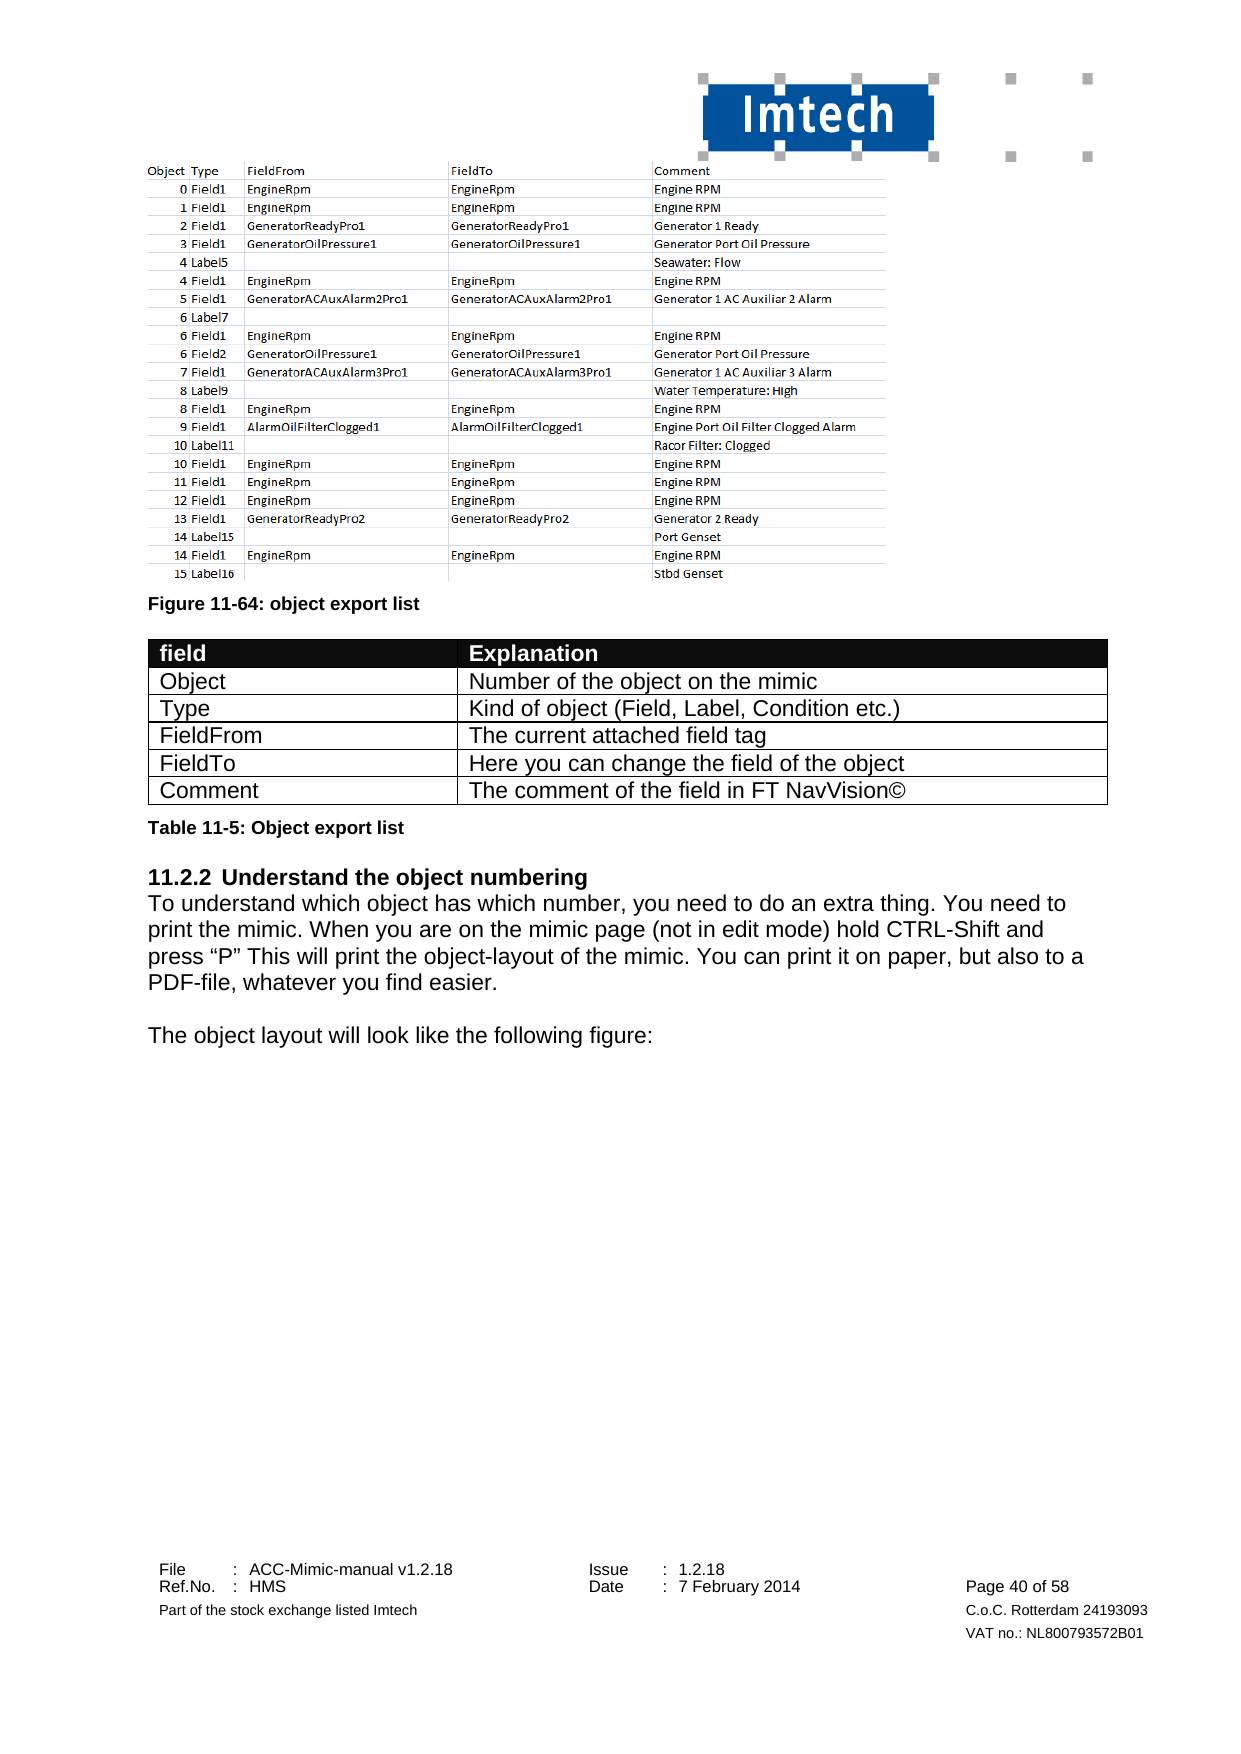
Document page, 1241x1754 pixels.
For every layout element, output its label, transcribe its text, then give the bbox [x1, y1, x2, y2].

table_cell Number of the object on the mimic [458, 668, 1107, 694]
table_header Explanation [458, 640, 1107, 667]
table_cell FieldFrom [149, 723, 457, 749]
picture [147, 73, 1093, 581]
text To understand which object has which number, you need to do an extra thing. You need to print the mimic. When you are on the mimic page (not in edit mode) hold CTRL-Shift and press “P” This will print the object-layout of the mimic. You can print it on paper, but also to a PDF-file, whatever you find easier. [148, 890, 1093, 995]
table_cell Kind of object (Field, Label, Condition etc.) [458, 695, 1107, 721]
table_cell Object [149, 668, 457, 694]
table_cell The current attached field tag [458, 723, 1107, 749]
table_cell Here you can change the field of the object [458, 750, 1107, 776]
table_cell Type [149, 695, 457, 721]
table_cell FieldTo [149, 750, 457, 776]
table_header field [149, 640, 457, 667]
table_cell Comment [149, 777, 457, 803]
table_cell The comment of the field in FT NavVision© [458, 777, 1107, 803]
subtitle Understand the object numbering [148, 864, 1093, 890]
text The object layout will look like the following figure: [148, 1022, 1093, 1048]
